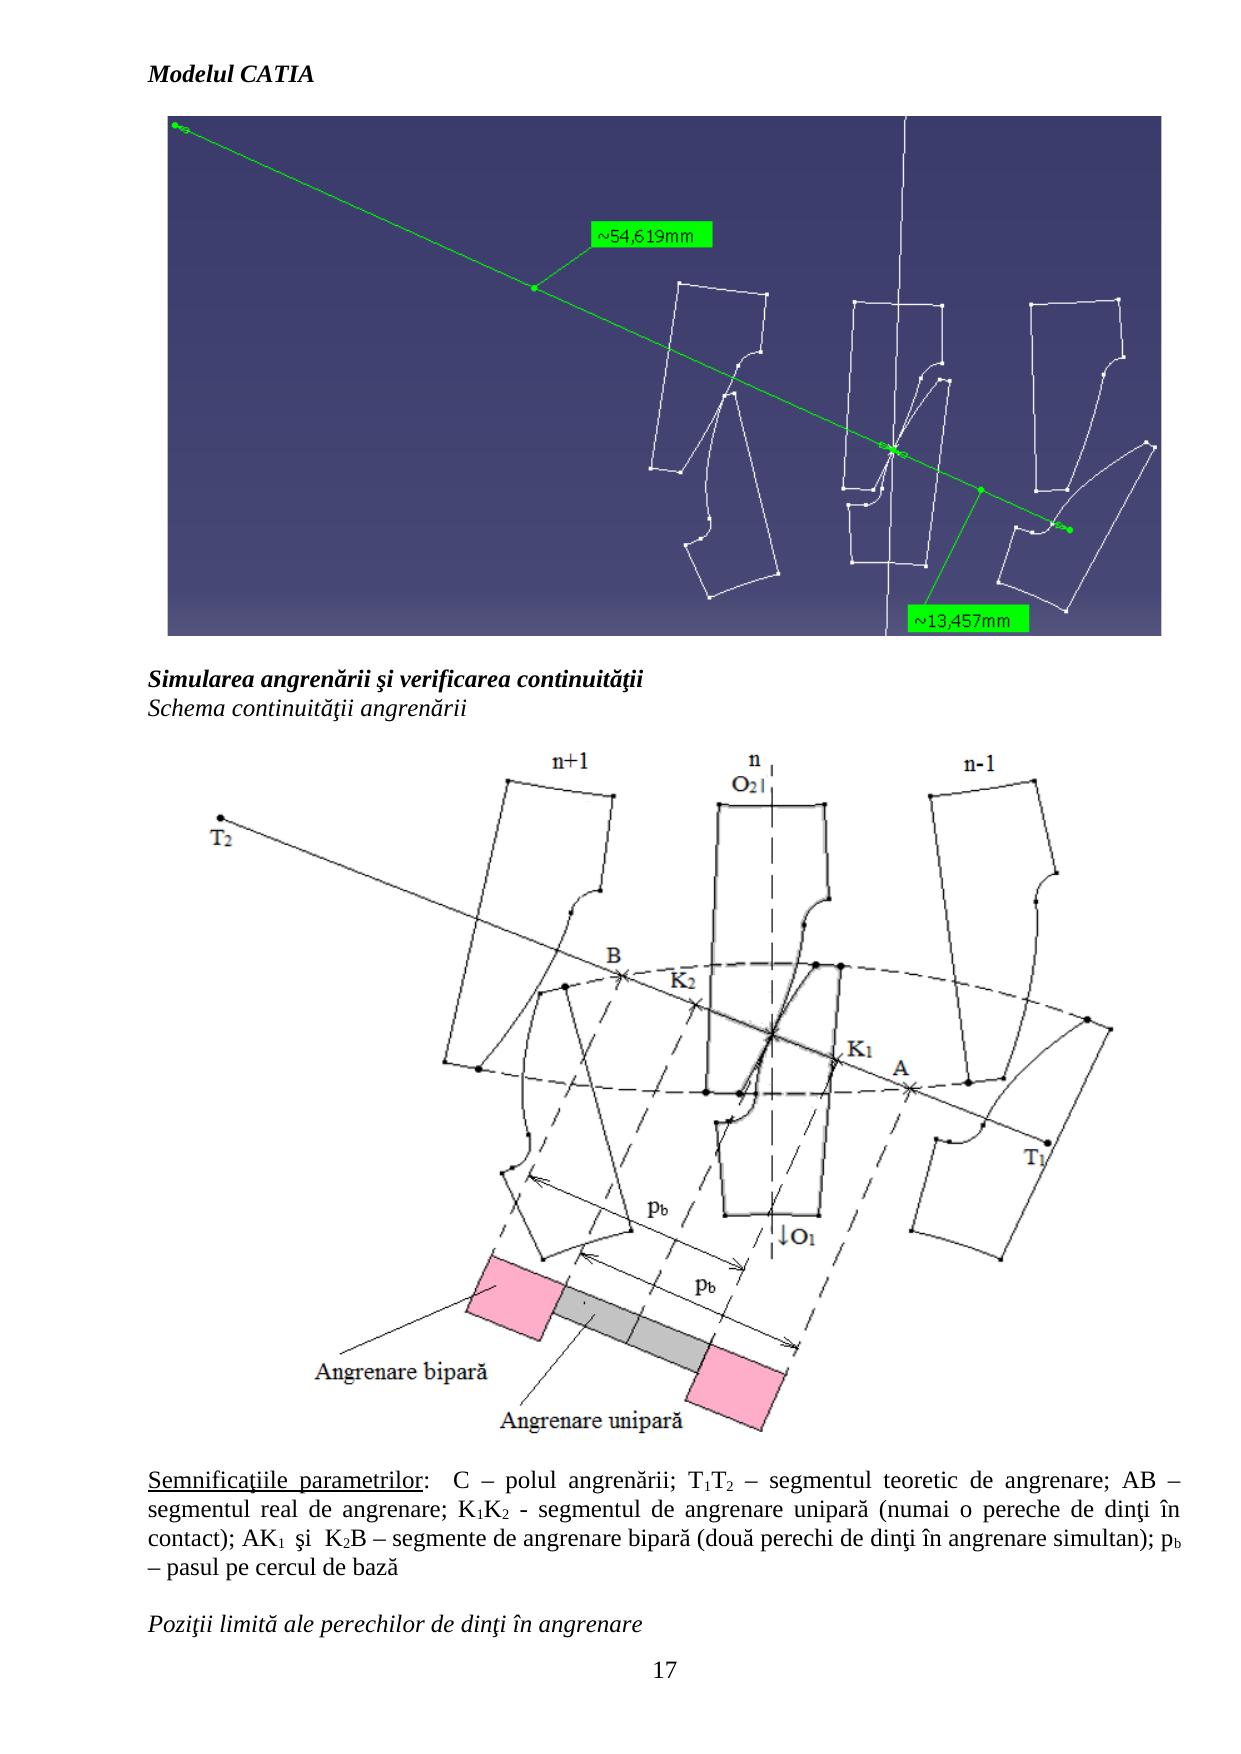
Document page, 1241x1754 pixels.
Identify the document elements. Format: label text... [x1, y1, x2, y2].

text Modelul CATIA [148, 59, 1181, 88]
picture [207, 750, 1122, 1437]
text Simularea angrenării şi verificarea continuităţii [148, 664, 1181, 693]
text Poziţii limită ale perechilor de dinţi în angrenare [148, 1609, 1181, 1638]
picture [167, 116, 1162, 636]
text Schema continuităţii angrenării [148, 693, 1181, 722]
text Semnificaţiile parametrilor: C – polul angrenării; T1T2 – segmentul teoretic de angrenare; AB – segmentul real de angrenare; K1K2 - segmentul de angrenare unipară (numai o pereche de dinţi în contact); AK1 şi K2B – segmente de angrenare bipară (două perechi de dinţi în angrenare simultan); pb – pasul pe cercul de bază [148, 1465, 1181, 1580]
